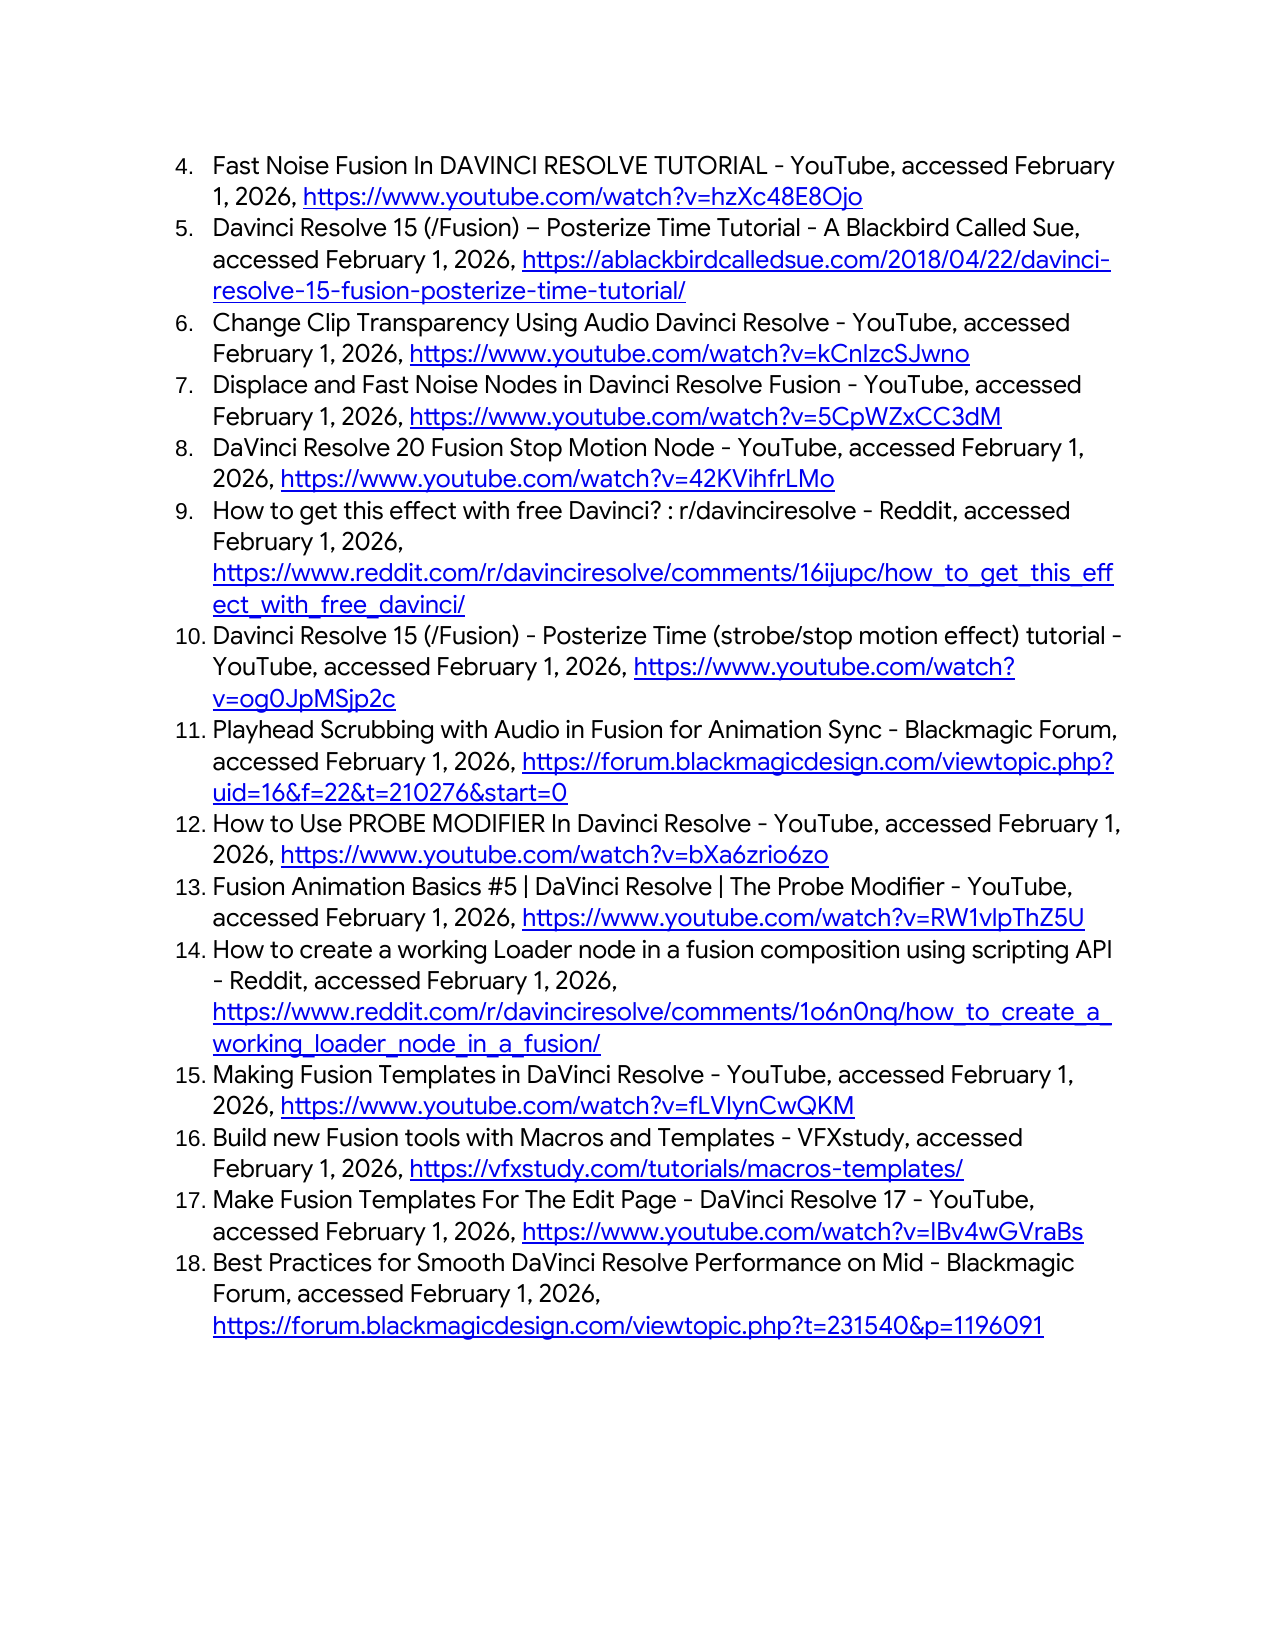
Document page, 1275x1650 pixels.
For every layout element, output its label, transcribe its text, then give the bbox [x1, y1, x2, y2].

list Build new Fusion tools with Macros and Templates - VFXstudy, accessed February 1, 2026, https://vfxstudy.com/tutorials/macros-templates/ [175, 1122, 1125, 1185]
list Davinci Resolve 15 (/Fusion) - Posterize Time (strobe/stop motion effect) tutorial - YouTube, accessed February 1, 2026, https://www.youtube.com/watch?v=og0JpMSjp2c [175, 620, 1125, 714]
list Making Fusion Templates in DaVinci Resolve - YouTube, accessed February 1, 2026, https://www.youtube.com/watch?v=fLVIynCwQKM [175, 1059, 1125, 1122]
list Best Practices for Smooth DaVinci Resolve Performance on Mid - Blackmagic Forum, accessed February 1, 2026, https://forum.blackmagicdesign.com/viewtopic.php?t=231540&p=1196091 [175, 1247, 1125, 1341]
list How to get this effect with free Davinci? : r/davinciresolve - Reddit, accessed February 1, 2026, https://www.reddit.com/r/davinciresolve/comments/16ijupc/how_to_get_this_effect_with_free_davinci/ [175, 495, 1125, 620]
list DaVinci Resolve 20 Fusion Stop Motion Node - YouTube, accessed February 1, 2026, https://www.youtube.com/watch?v=42KVihfrLMo [175, 432, 1125, 495]
list Fast Noise Fusion In DAVINCI RESOLVE TUTORIAL - YouTube, accessed February 1, 2026, https://www.youtube.com/watch?v=hzXc48E8Ojo [175, 150, 1125, 213]
list Displace and Fast Noise Nodes in Davinci Resolve Fusion - YouTube, accessed February 1, 2026, https://www.youtube.com/watch?v=5CpWZxCC3dM [175, 369, 1125, 432]
list Fusion Animation Basics #5 | DaVinci Resolve | The Probe Modifier - YouTube, accessed February 1, 2026, https://www.youtube.com/watch?v=RW1vlpThZ5U [175, 871, 1125, 934]
list How to Use PROBE MODIFIER In Davinci Resolve - YouTube, accessed February 1, 2026, https://www.youtube.com/watch?v=bXa6zrio6zo [175, 808, 1125, 871]
list Make Fusion Templates For The Edit Page - DaVinci Resolve 17 - YouTube, accessed February 1, 2026, https://www.youtube.com/watch?v=IBv4wGVraBs [175, 1185, 1125, 1247]
list Change Clip Transparency Using Audio Davinci Resolve - YouTube, accessed February 1, 2026, https://www.youtube.com/watch?v=kCnIzcSJwno [175, 307, 1125, 369]
list How to create a working Loader node in a fusion composition using scripting API - Reddit, accessed February 1, 2026, https://www.reddit.com/r/davinciresolve/comments/1o6n0nq/how_to_create_a_working_loader_node_in_a_fusion/ [175, 934, 1125, 1059]
list Playhead Scrubbing with Audio in Fusion for Animation Sync - Blackmagic Forum, accessed February 1, 2026, https://forum.blackmagicdesign.com/viewtopic.php?uid=16&f=22&t=210276&start=0 [175, 714, 1125, 808]
list Davinci Resolve 15 (/Fusion) – Posterize Time Tutorial - A Blackbird Called Sue, accessed February 1, 2026, https://ablackbirdcalledsue.com/2018/04/22/davinci-resolve-15-fusion-posterize-time-tutorial/ [175, 213, 1125, 307]
